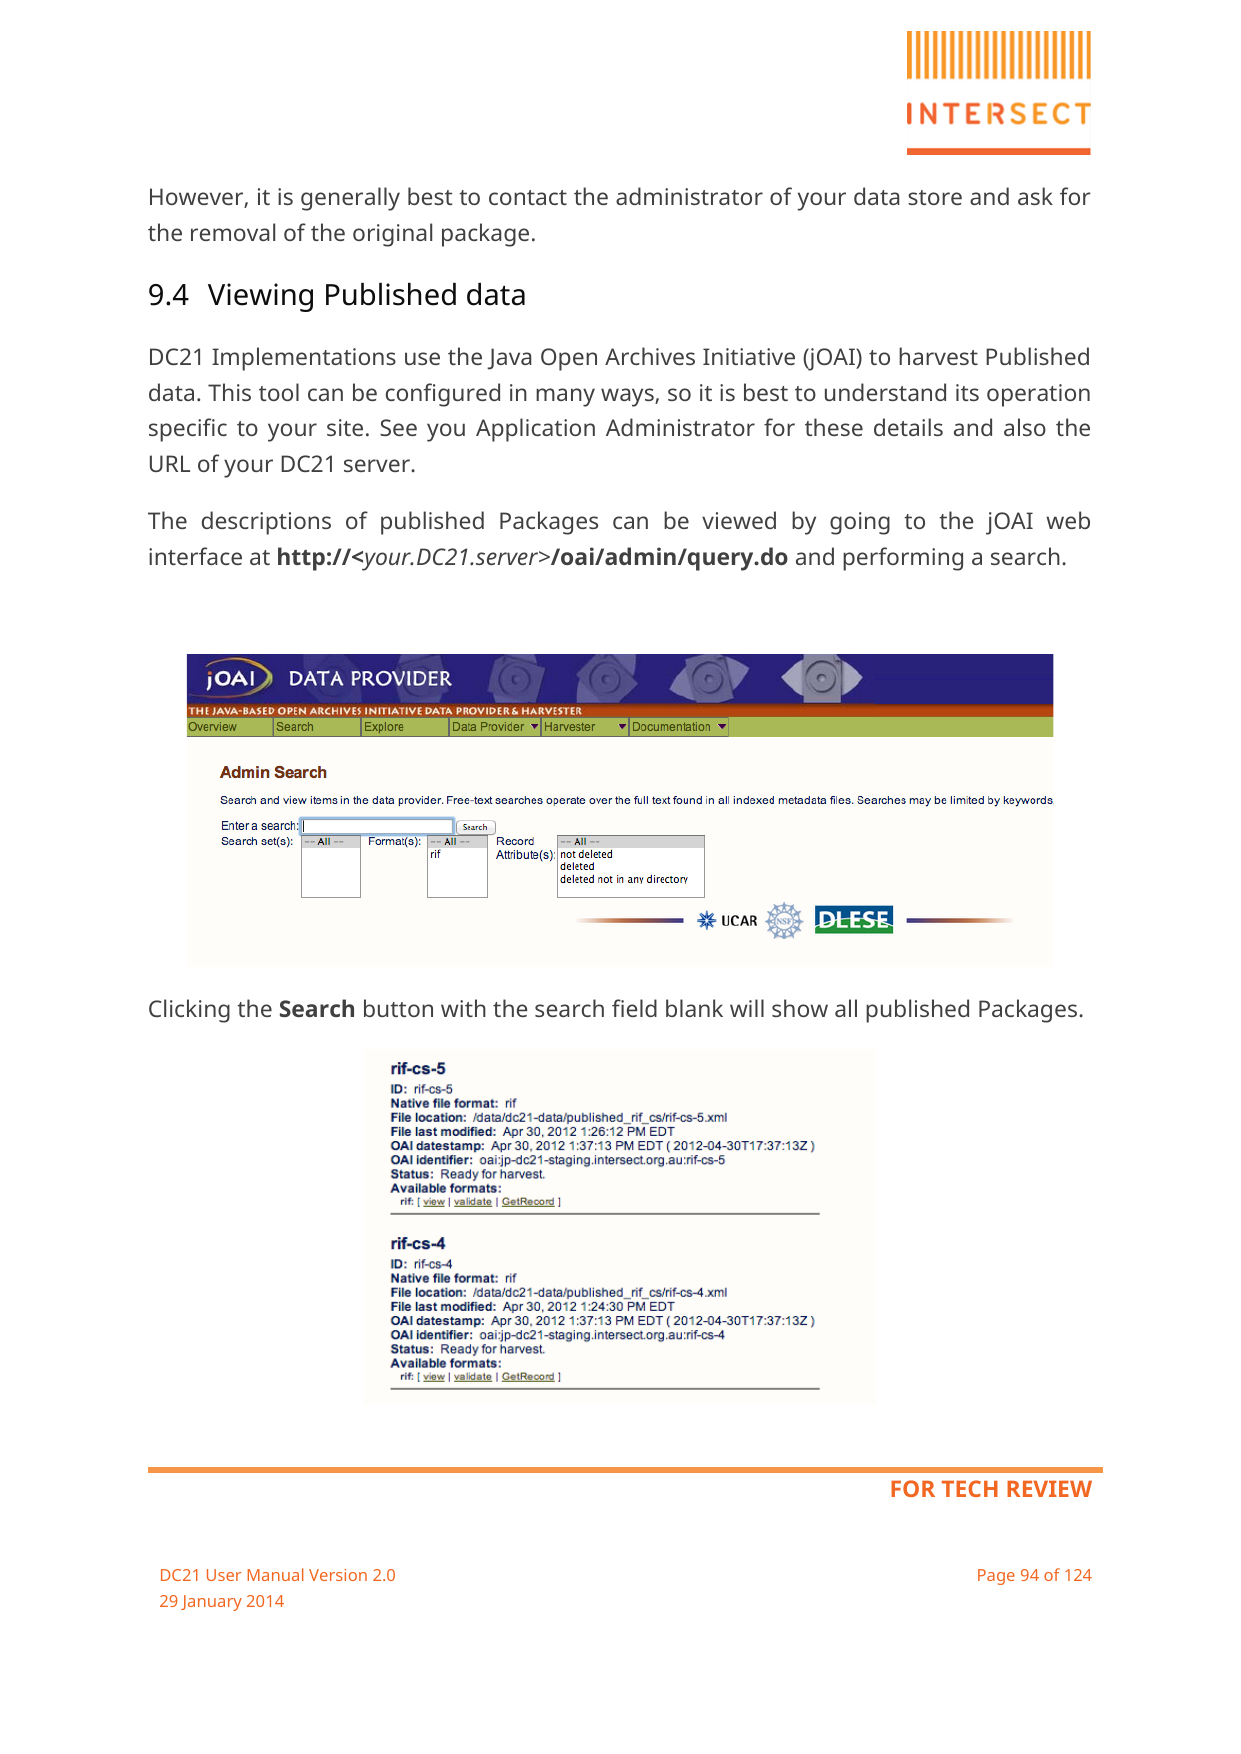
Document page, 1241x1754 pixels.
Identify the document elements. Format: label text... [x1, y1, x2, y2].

picture [363, 1049, 877, 1405]
subtitle Viewing Published data [148, 274, 1092, 314]
text Clicking the Search button with the search field blank will show all published Packages. [148, 993, 1092, 1024]
picture [186, 654, 1054, 967]
text The descriptions of published Packages can be viewed by going to the jOAI web interface at http://<your.DC21.server>/oai/admin/query.do and performing a search. [148, 505, 1092, 572]
text DC21 Implementations use the Java Open Archives Initiative (jOAI) to harvest Published data. This tool can be configured in many ways, so it is best to understand its operation specific to your site. See you Application Administrator for these details and also the URL of your DC21 server. [148, 341, 1092, 479]
picture [905, 29, 1093, 157]
